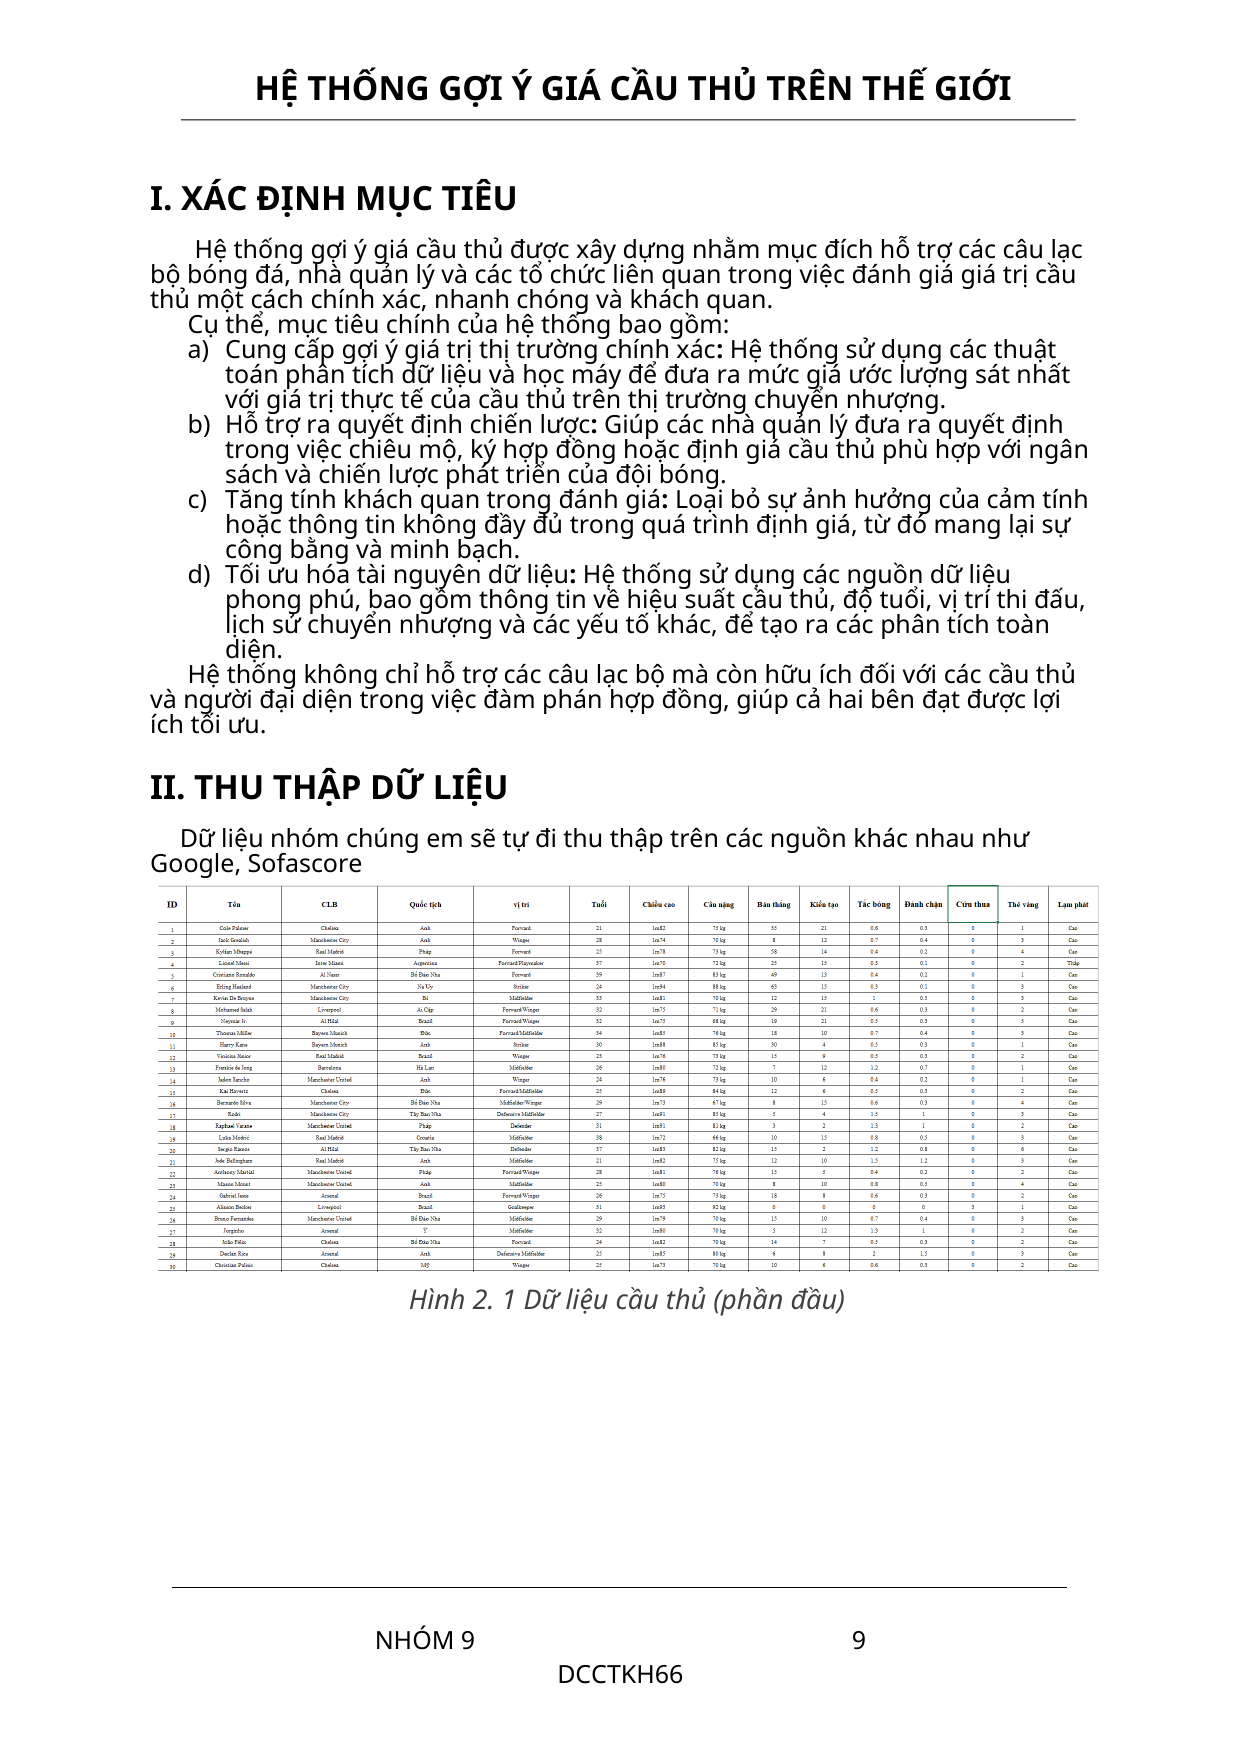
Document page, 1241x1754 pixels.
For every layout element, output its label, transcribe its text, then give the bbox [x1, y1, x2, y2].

list Hỗ trợ ra quyết định chiến lược: Giúp các nhà quản lý đưa ra quyết định trong việc chiêu mộ, ký hợp đồng hoặc định giá cầu thủ phù hợp với ngân sách và chiến lược phát triển của đội bóng. [187, 413, 1090, 488]
text Cụ thể, mục tiêu chính của hệ thống bao gồm: [150, 313, 1090, 338]
text Hệ thống không chỉ hỗ trợ các câu lạc bộ mà còn hữu ích đối với các cầu thủ và người đại diện trong việc đàm phán hợp đồng, giúp cả hai bên đạt được lợi ích tối ưu. [150, 663, 1090, 738]
list Cung cấp gợi ý giá trị thị trường chính xác: Hệ thống sử dụng các thuật toán phân tích dữ liệu và học máy để đưa ra mức giá ước lượng sát nhất với giá trị thực tế của cầu thủ trên thị trường chuyển nhượng. [187, 338, 1090, 413]
picture [158, 885, 1099, 1272]
text Hệ thống gợi ý giá cầu thủ được xây dựng nhằm mục đích hỗ trợ các câu lạc bộ bóng đá, nhà quản lý và các tổ chức liên quan trong việc đánh giá giá trị cầu thủ một cách chính xác, nhanh chóng và khách quan. [150, 238, 1090, 313]
list Tối ưu hóa tài nguyên dữ liệu: Hệ thống sử dụng các nguồn dữ liệu phong phú, bao gồm thông tin về hiệu suất cầu thủ, độ tuổi, vị trí thi đấu, lịch sử chuyển nhượng và các yếu tố khác, để tạo ra các phân tích toàn diện. [187, 563, 1090, 663]
subtitle II. THU THẬP DỮ LIỆU [150, 763, 1090, 809]
text Dữ liệu nhóm chúng em sẽ tự đi thu thập trên các nguồn khác nhau như Google, Sofascore [150, 827, 1090, 877]
list Tăng tính khách quan trong đánh giá: Loại bỏ sự ảnh hưởng của cảm tính hoặc thông tin không đầy đủ trong quá trình định giá, từ đó mang lại sự công bằng và minh bạch. [187, 488, 1090, 563]
subtitle I. XÁC ĐỊNH MỤC TIÊU [150, 175, 1090, 220]
